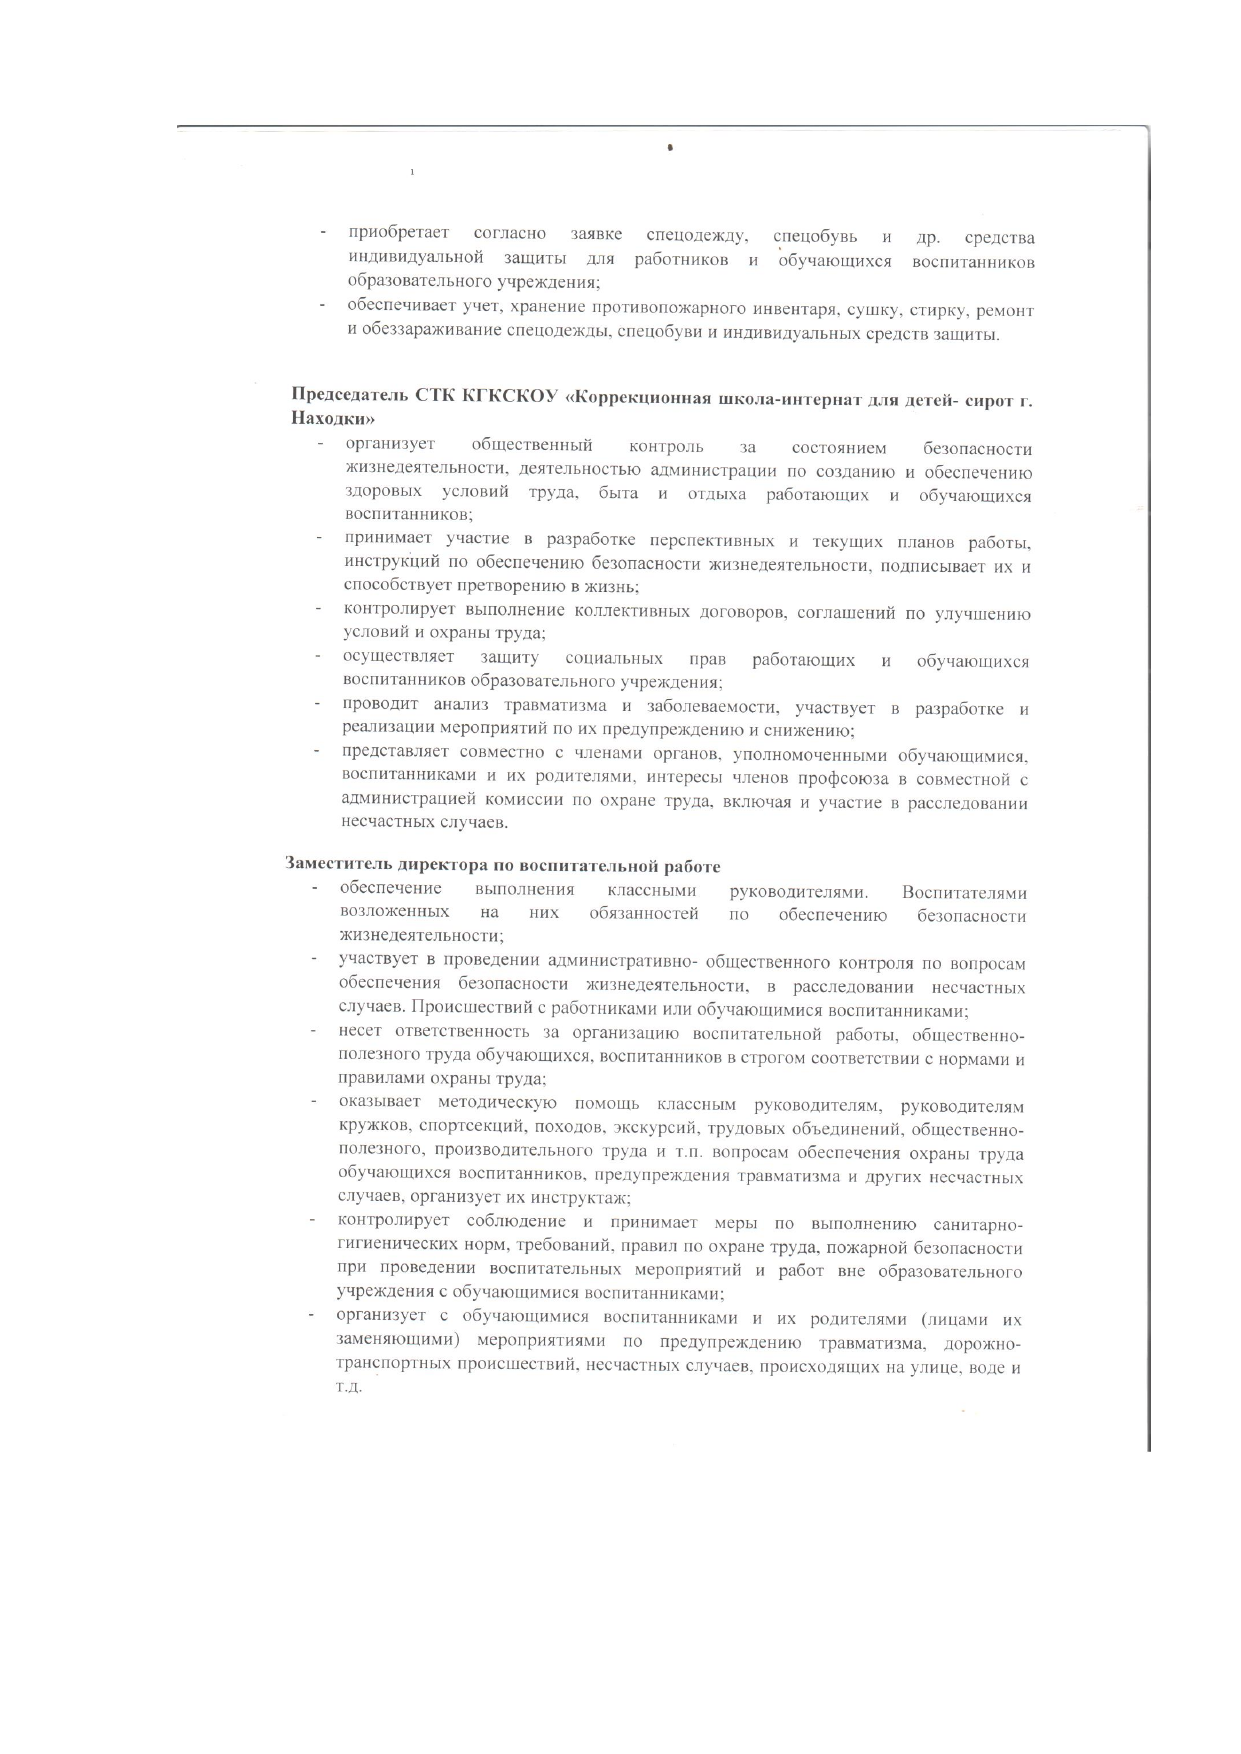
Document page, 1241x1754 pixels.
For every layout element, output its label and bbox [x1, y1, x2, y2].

picture [177, 118, 1151, 1456]
